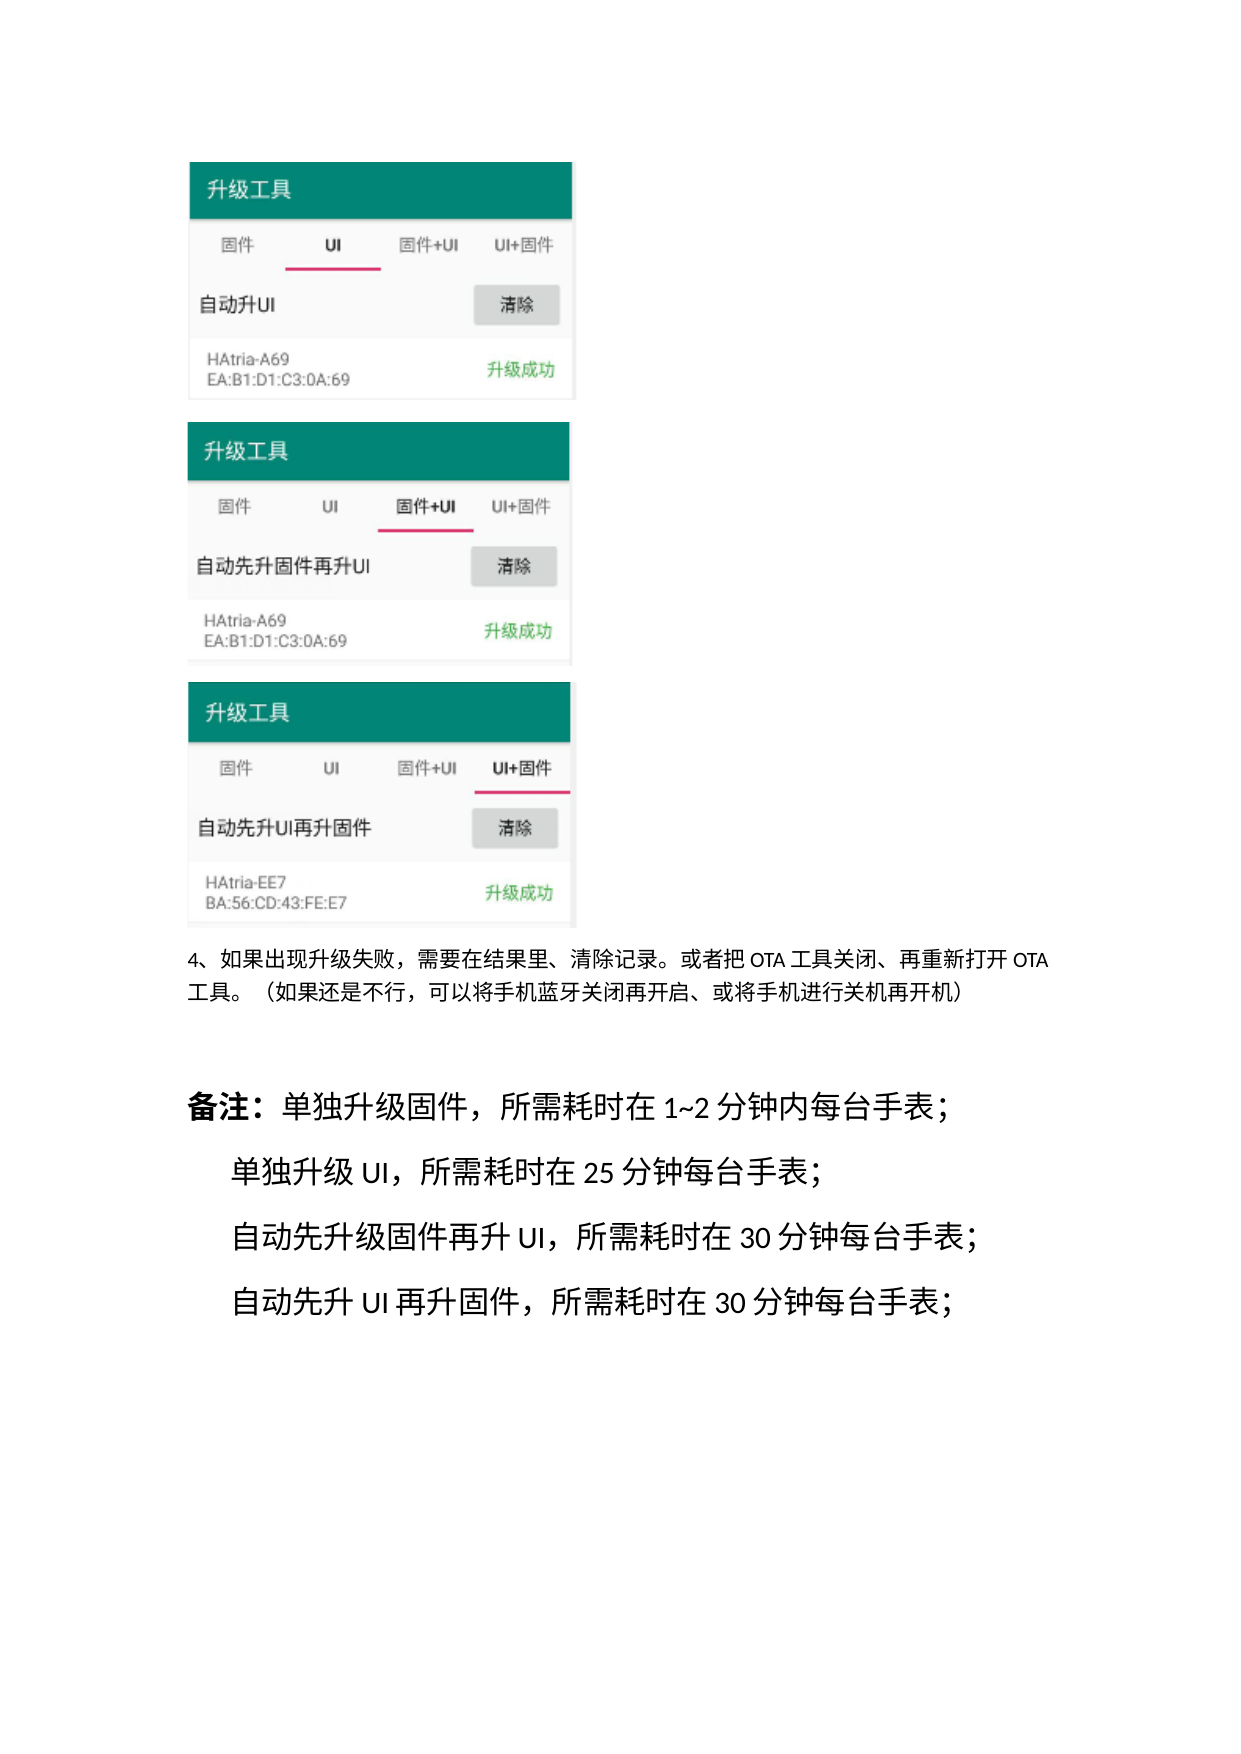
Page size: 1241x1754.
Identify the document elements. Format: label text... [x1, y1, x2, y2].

list 如果出现升级失败，需要在结果里、清除记录。或者把OTA工具关闭、再重新打开OTA工具。（如果还是不行，可以将手机蓝牙关闭再开启、或将手机进行关机再开机） [187, 942, 1053, 1007]
picture [187, 422, 579, 666]
picture [187, 162, 577, 400]
text 自动先升级固件再升UI，所需耗时在30分钟每台手表； [187, 1202, 1053, 1267]
text 单独升级UI，所需耗时在25分钟每台手表； [187, 1137, 1053, 1202]
text 备注：单独升级固件，所需耗时在1~2分钟内每台手表； [187, 1072, 1053, 1137]
picture [187, 682, 594, 928]
text 自动先升UI再升固件，所需耗时在30分钟每台手表； [187, 1267, 1053, 1332]
